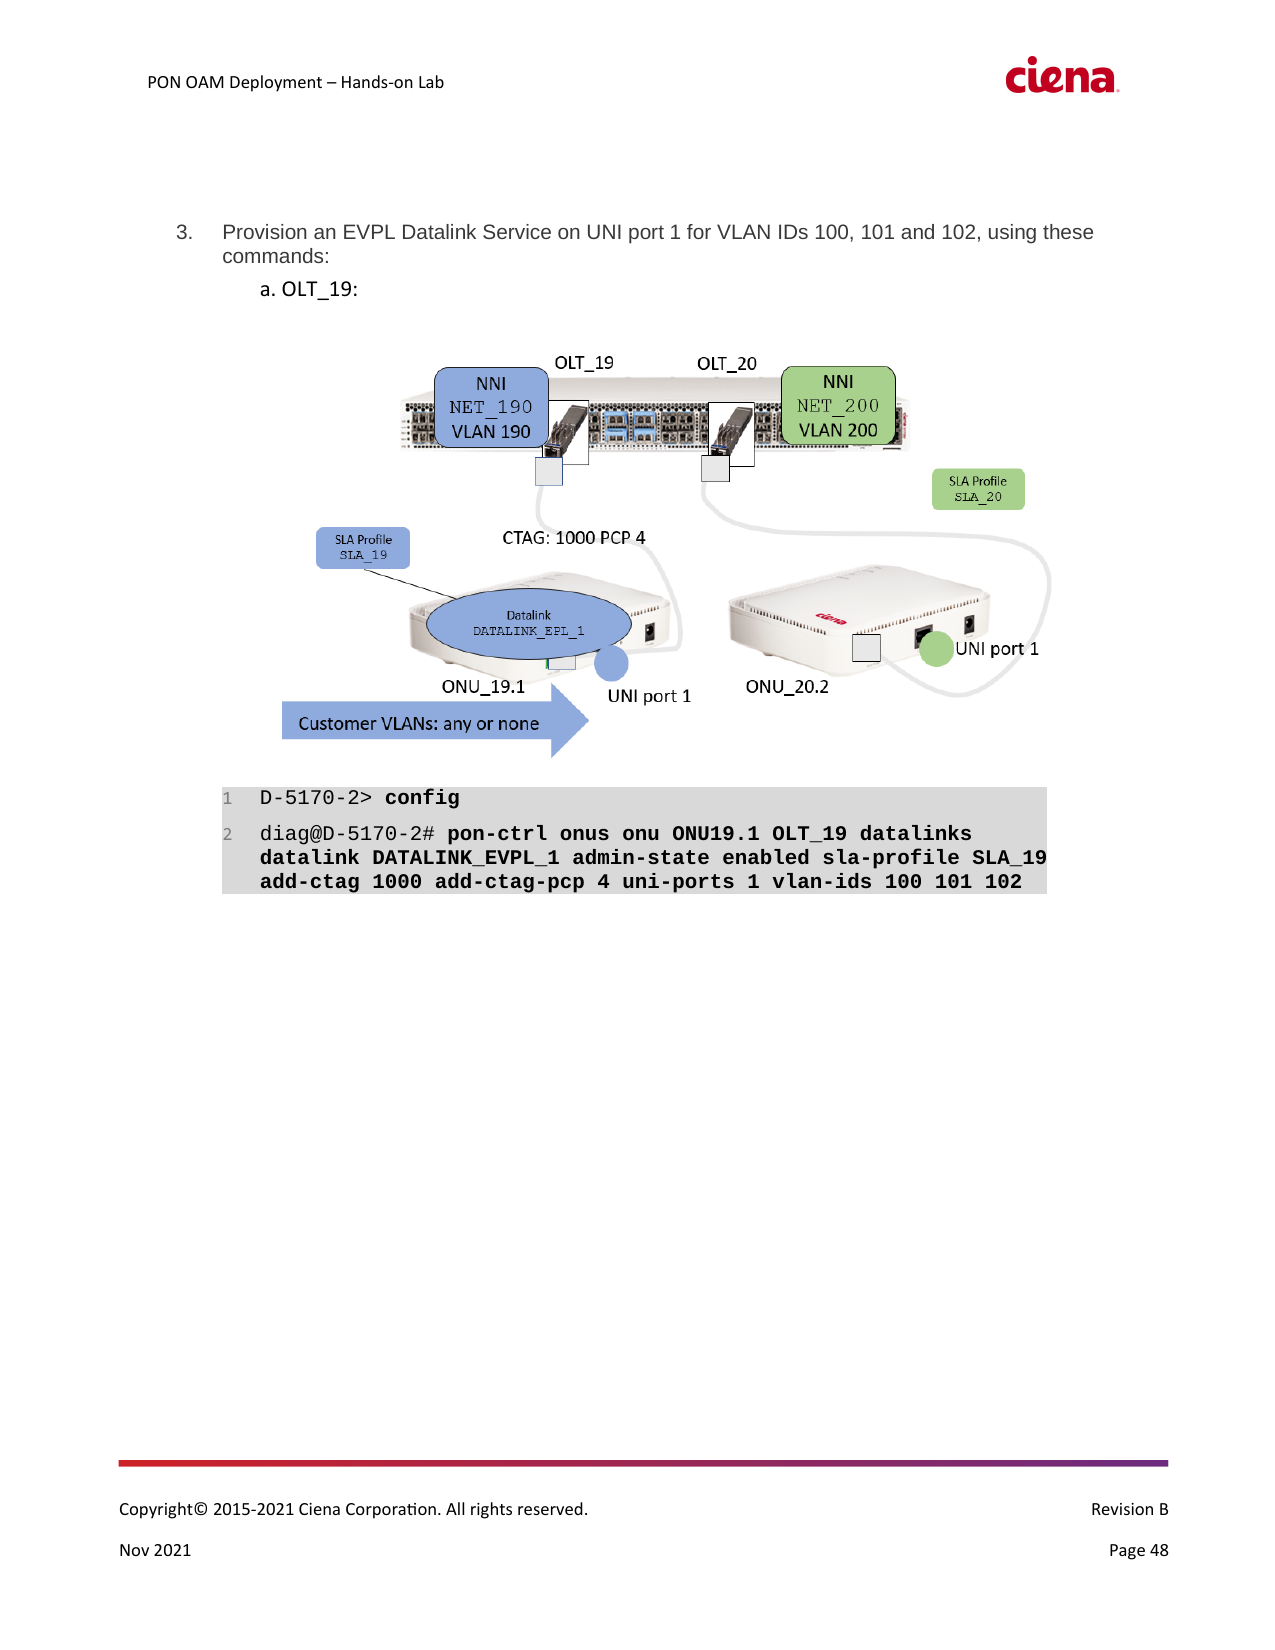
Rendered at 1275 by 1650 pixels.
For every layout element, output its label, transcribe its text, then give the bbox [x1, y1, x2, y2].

list diag@D-5170-2# pon-ctrl onus onu ONU19.1 OLT_19 datalinks datalink DATALINK_EVPL_1 admin-state enabled sla-profile SLA_19 add-ctag 1000 add-ctag-pcp 4 uni-ports 1 vlan-ids 100 101 102 [222, 823, 1047, 894]
picture [259, 338, 1092, 763]
picture [1002, 54, 1124, 101]
list Provision an EVPL Datalink Service on UNI port 1 for VLAN IDs 100, 101 and 102, using these commands: [184, 220, 1128, 268]
list D-5170-2> config [222, 787, 1047, 811]
list a. OLT_19: [259, 274, 1128, 302]
picture [118, 1460, 1169, 1467]
